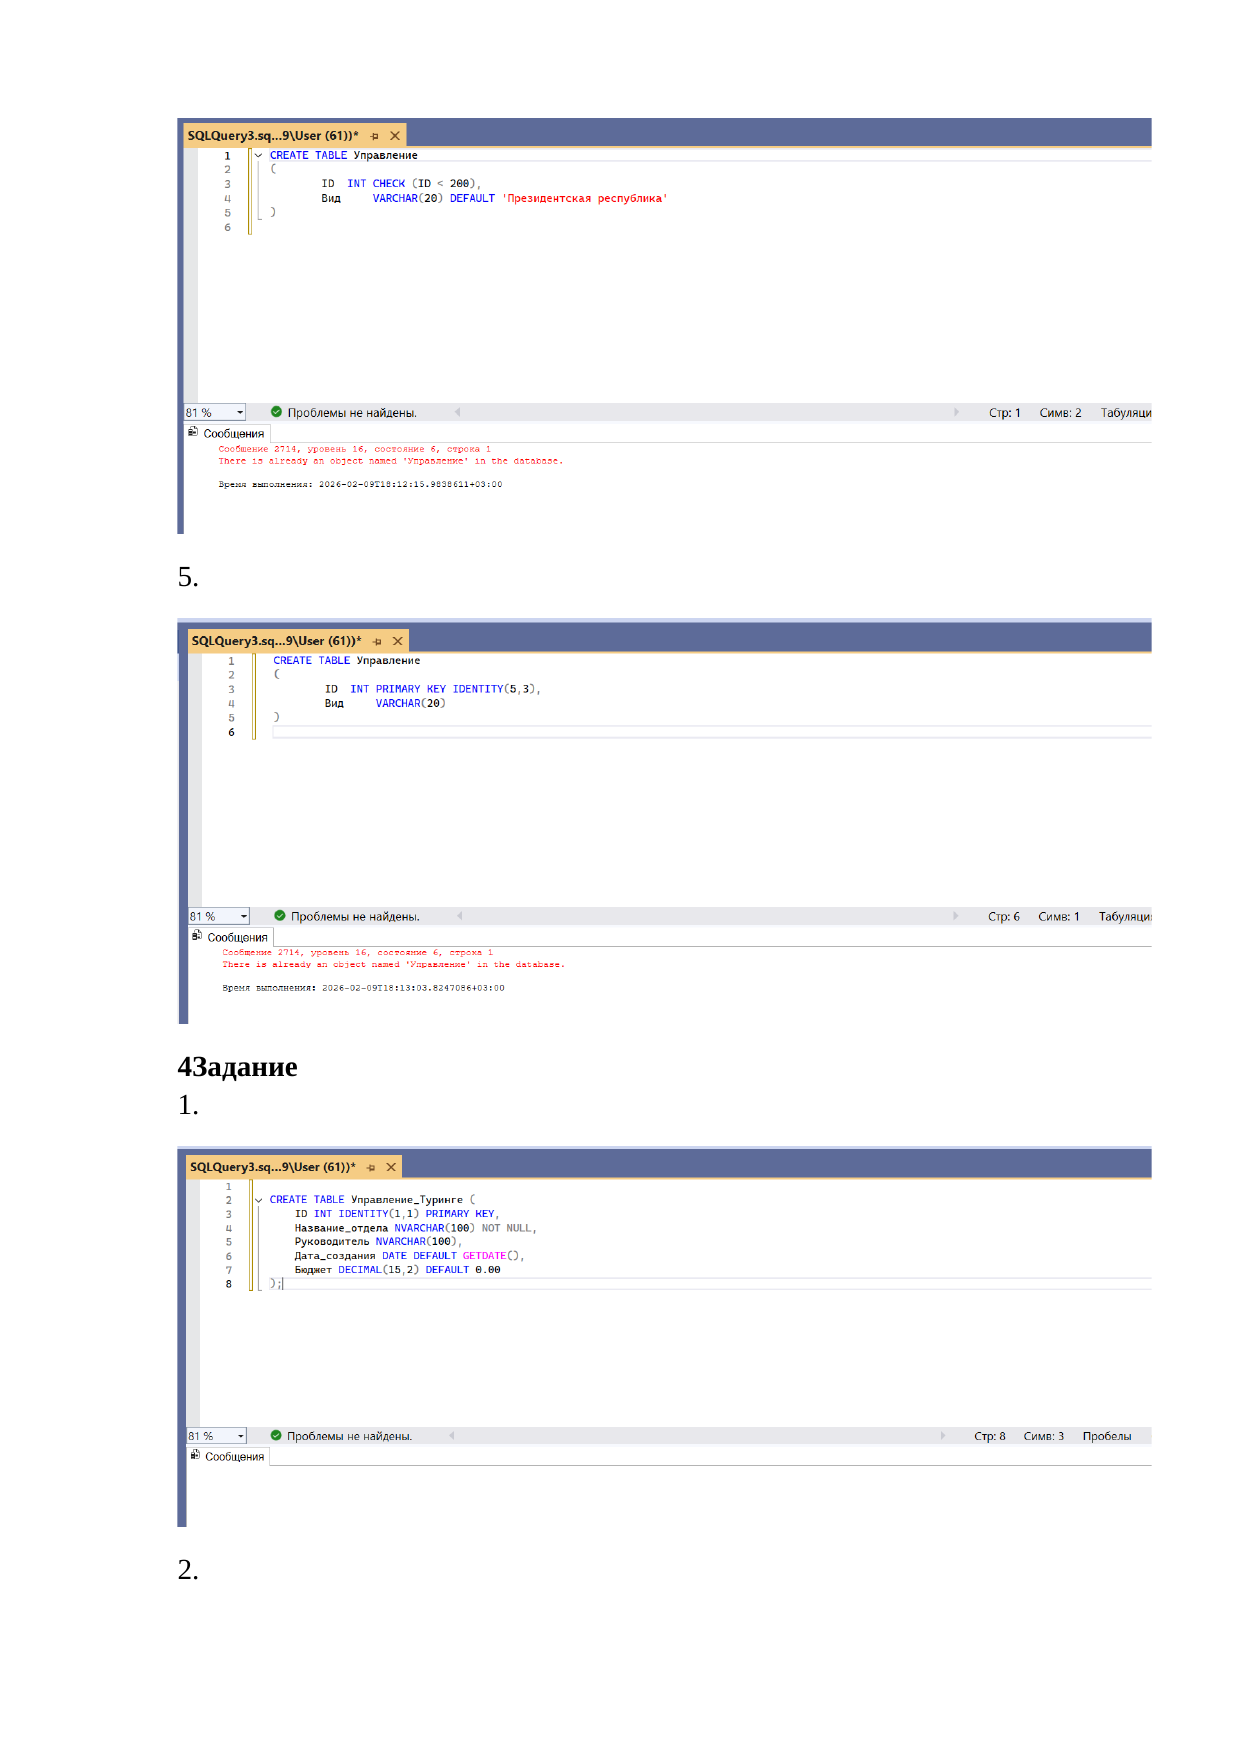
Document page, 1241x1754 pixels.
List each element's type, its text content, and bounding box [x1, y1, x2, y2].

subtitle 4Задание [177, 1049, 1152, 1082]
picture [177, 118, 1152, 534]
picture [177, 618, 1152, 1024]
picture [177, 1146, 1152, 1527]
